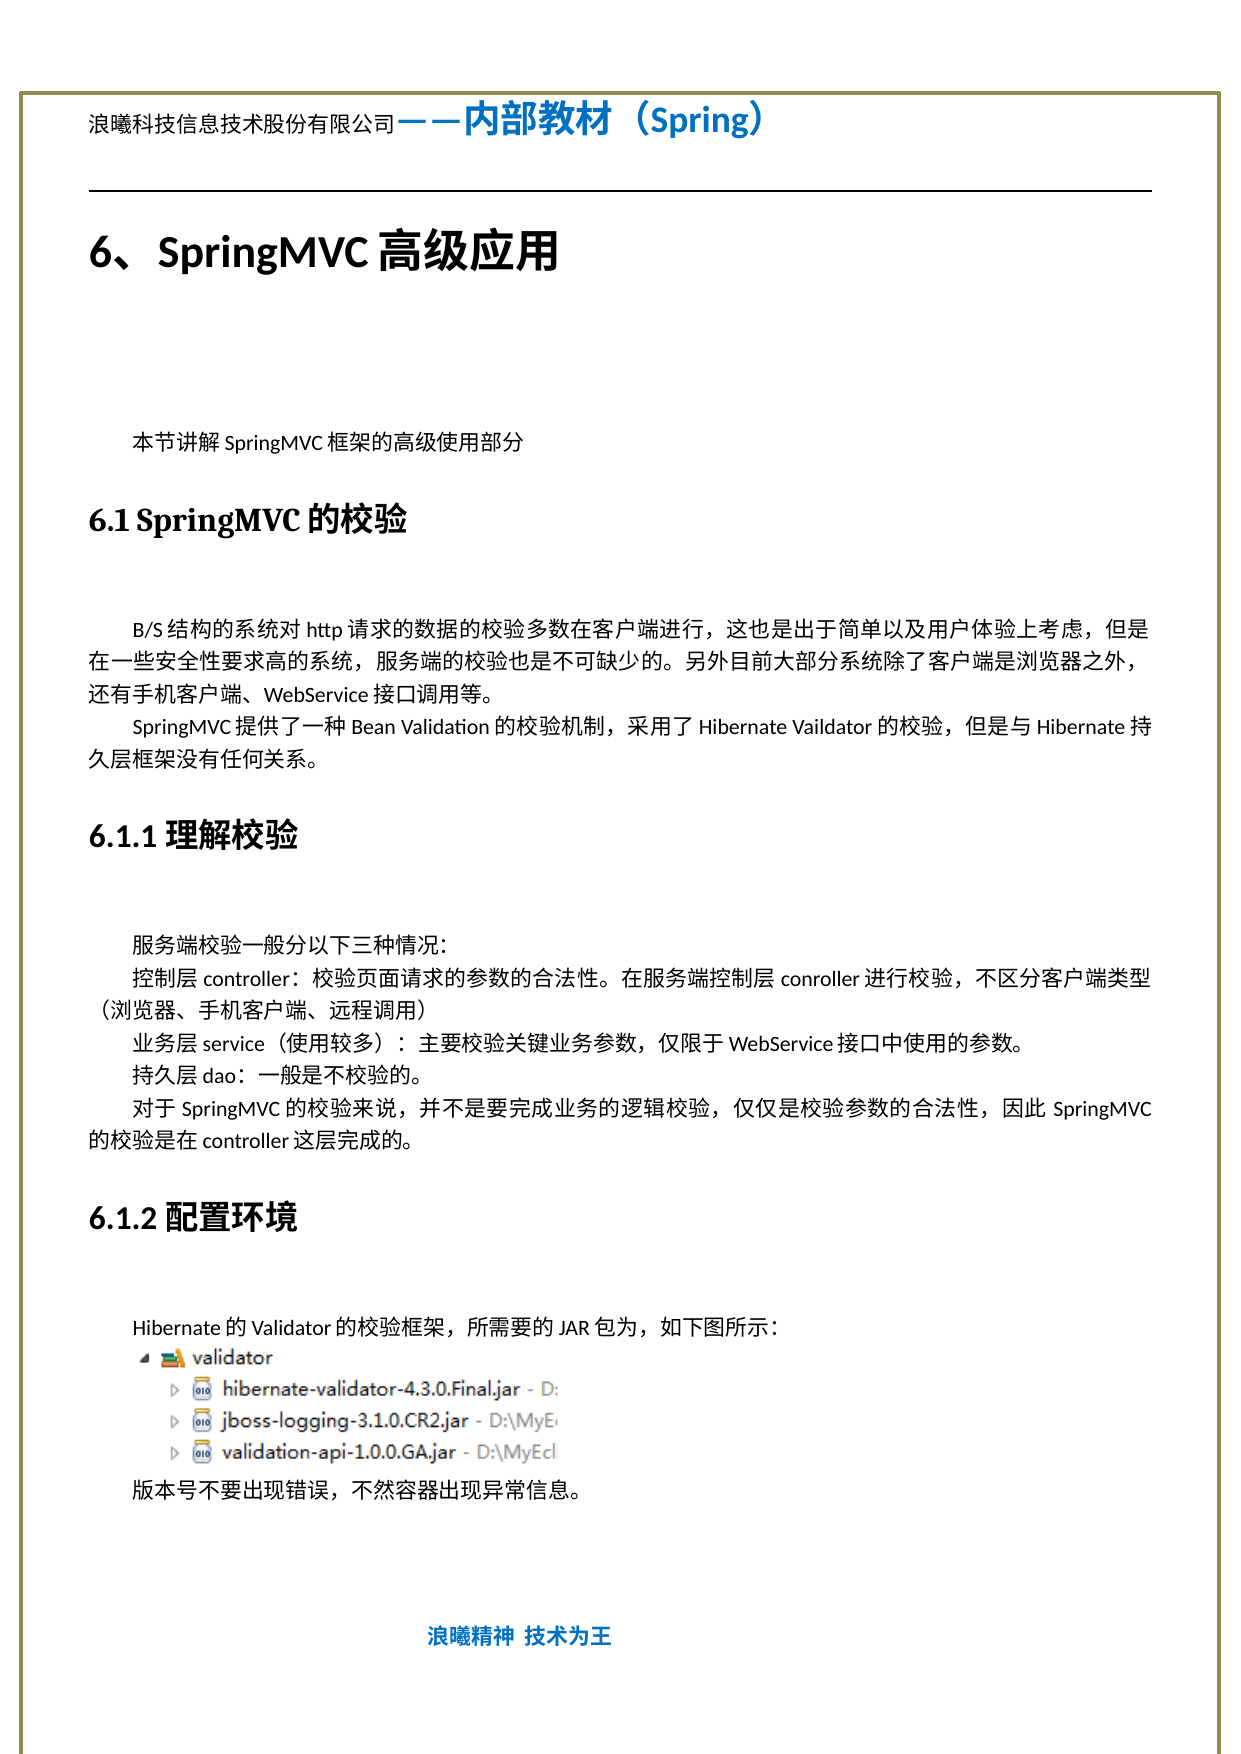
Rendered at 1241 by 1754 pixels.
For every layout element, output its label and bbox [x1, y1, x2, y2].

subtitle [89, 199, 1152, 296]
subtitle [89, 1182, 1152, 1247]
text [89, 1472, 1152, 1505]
picture [132, 1344, 558, 1470]
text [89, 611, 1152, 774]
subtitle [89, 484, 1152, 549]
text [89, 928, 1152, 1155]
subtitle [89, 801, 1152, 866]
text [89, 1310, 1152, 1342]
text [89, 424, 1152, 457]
